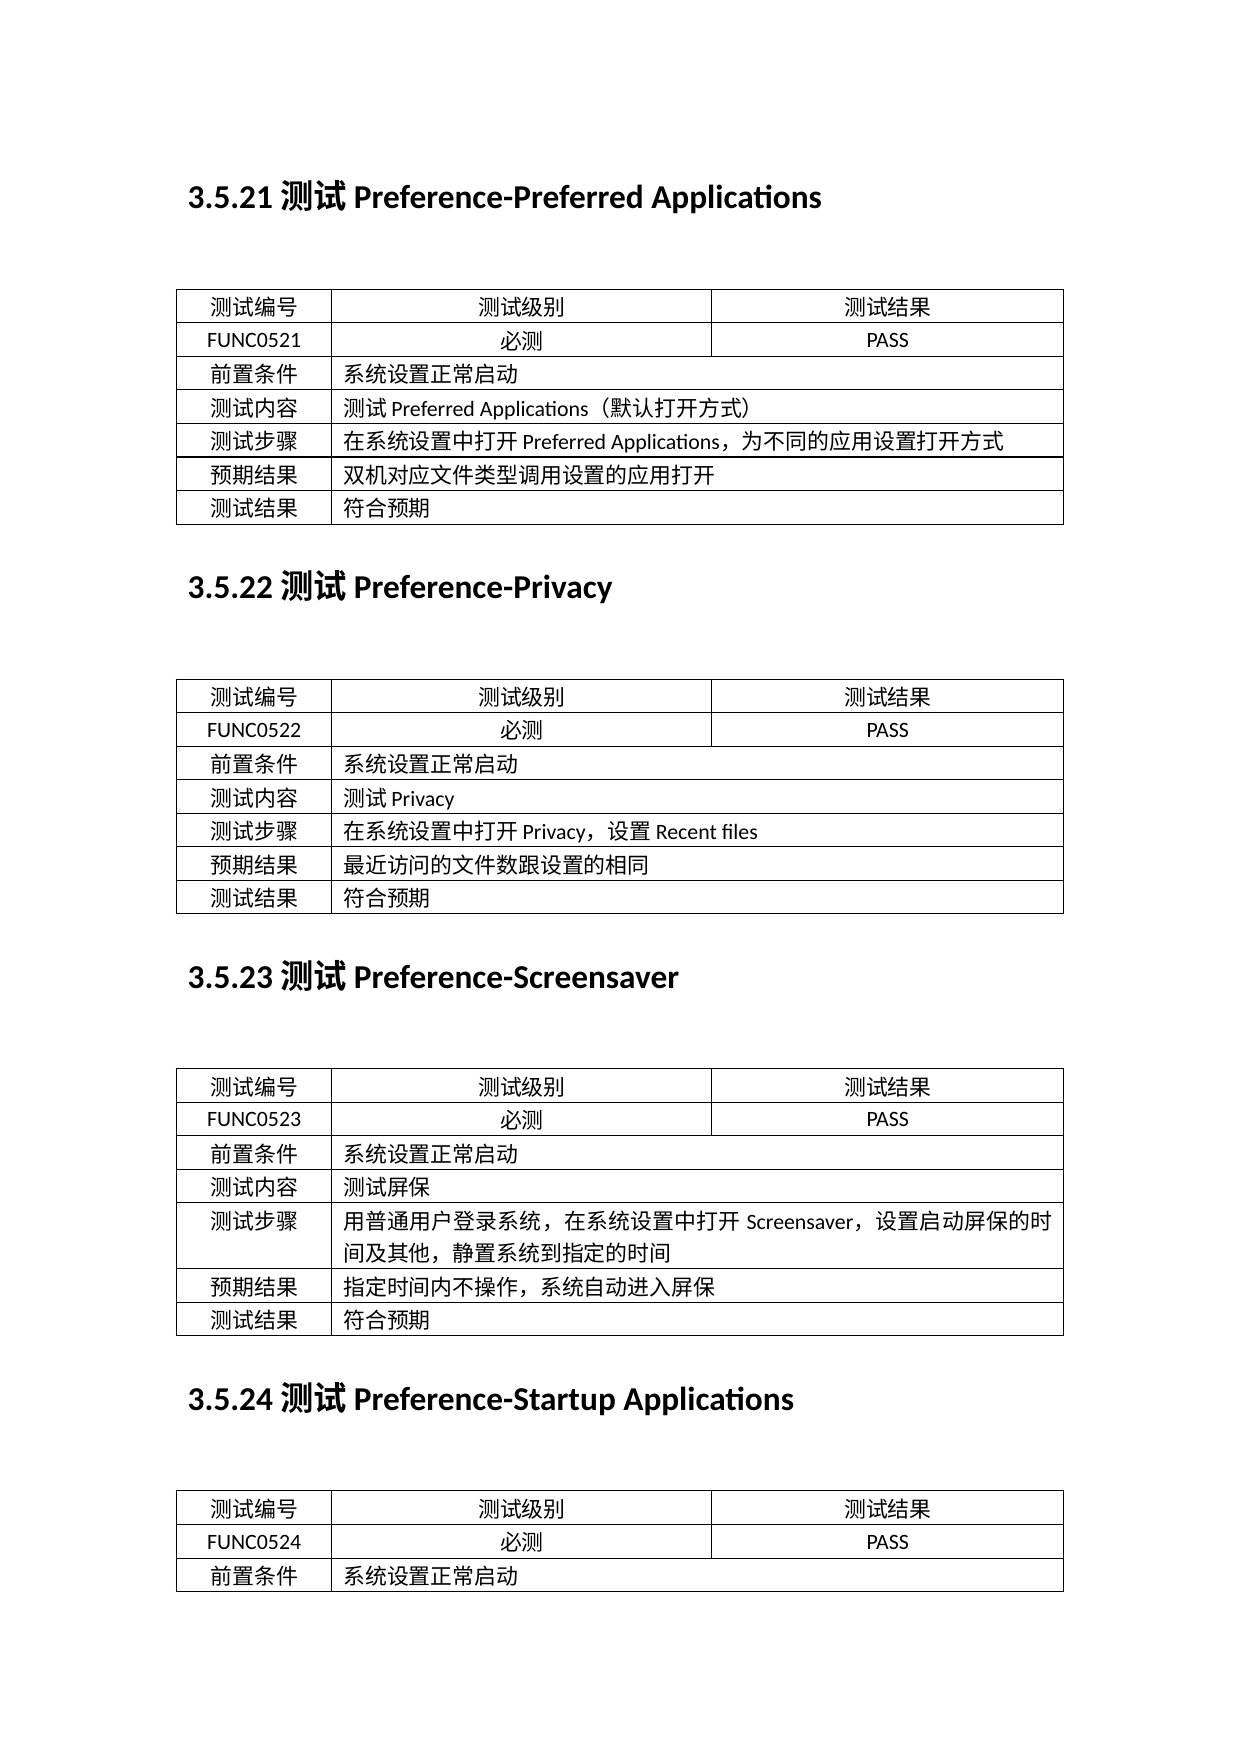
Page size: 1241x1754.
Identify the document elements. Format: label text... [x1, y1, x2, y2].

table_cell FUNC0521 [177, 323, 331, 356]
subtitle 3.5.22 测试Preference-Privacy [187, 552, 1053, 617]
table_cell 系统设置正常启动 [332, 1136, 1063, 1169]
table_cell 测试结果 [177, 491, 331, 523]
table_cell 测试Privacy [332, 780, 1063, 813]
table_cell 前置条件 [177, 1559, 331, 1591]
table_cell 系统设置正常启动 [332, 1559, 1063, 1591]
table_cell 测试屏保 [332, 1170, 1063, 1202]
table_cell 符合预期 [332, 881, 1063, 913]
table_cell 预期结果 [177, 1269, 331, 1302]
table_cell 必测 [332, 323, 711, 356]
table_cell PASS [712, 713, 1063, 746]
table_header 测试编号 [177, 1069, 331, 1102]
table_cell 符合预期 [332, 1303, 1063, 1335]
table_cell 预期结果 [177, 847, 331, 880]
table_cell 前置条件 [177, 747, 331, 779]
subtitle 3.5.21 测试Preference-Preferred Applications [187, 162, 1053, 227]
table_header 测试编号 [177, 680, 331, 712]
table_cell 必测 [332, 713, 711, 746]
table_cell 测试结果 [177, 1303, 331, 1335]
table_cell 测试内容 [177, 780, 331, 813]
table_header 测试级别 [332, 1069, 711, 1102]
table_header 测试级别 [332, 1491, 711, 1524]
table_cell 双机对应文件类型调用设置的应用打开 [332, 458, 1063, 490]
table_cell 必测 [332, 1525, 711, 1557]
table_cell 测试结果 [177, 881, 331, 913]
table_header 测试结果 [712, 1069, 1063, 1102]
table_cell 系统设置正常启动 [332, 747, 1063, 779]
table_cell FUNC0522 [177, 713, 331, 746]
table_header 测试级别 [332, 290, 711, 322]
table_cell PASS [712, 323, 1063, 356]
table_cell 符合预期 [332, 491, 1063, 523]
table_cell 系统设置正常启动 [332, 357, 1063, 389]
table_cell 用普通用户登录系统，在系统设置中打开Screensaver，设置启动屏保的时间及其他，静置系统到指定的时间 [332, 1203, 1063, 1268]
table_cell 指定时间内不操作，系统自动进入屏保 [332, 1269, 1063, 1302]
table_cell 在系统设置中打开Preferred Applications，为不同的应用设置打开方式 [332, 424, 1063, 456]
table_cell PASS [712, 1103, 1063, 1135]
table_header 测试级别 [332, 680, 711, 712]
subtitle 3.5.23 测试Preference-Screensaver [187, 941, 1053, 1006]
table_cell 前置条件 [177, 1136, 331, 1169]
table_cell 测试内容 [177, 390, 331, 423]
table_cell FUNC0524 [177, 1525, 331, 1557]
table_cell 测试步骤 [177, 814, 331, 846]
table_cell 测试步骤 [177, 424, 331, 456]
subtitle 3.5.24 测试Preference-Startup Applications [187, 1363, 1053, 1428]
table_cell PASS [712, 1525, 1063, 1557]
table_cell 最近访问的文件数跟设置的相同 [332, 847, 1063, 880]
table_cell 必测 [332, 1103, 711, 1135]
table_cell 前置条件 [177, 357, 331, 389]
table_cell 测试内容 [177, 1170, 331, 1202]
table_header 测试结果 [712, 680, 1063, 712]
table_header 测试结果 [712, 290, 1063, 322]
table_cell 测试Preferred Applications（默认打开方式） [332, 390, 1063, 423]
table_cell 在系统设置中打开Privacy，设置Recent files [332, 814, 1063, 846]
table_header 测试结果 [712, 1491, 1063, 1524]
table_header 测试编号 [177, 1491, 331, 1524]
table_cell 预期结果 [177, 458, 331, 490]
table_header 测试编号 [177, 290, 331, 322]
table_cell 测试步骤 [177, 1203, 331, 1268]
table_cell FUNC0523 [177, 1103, 331, 1135]
